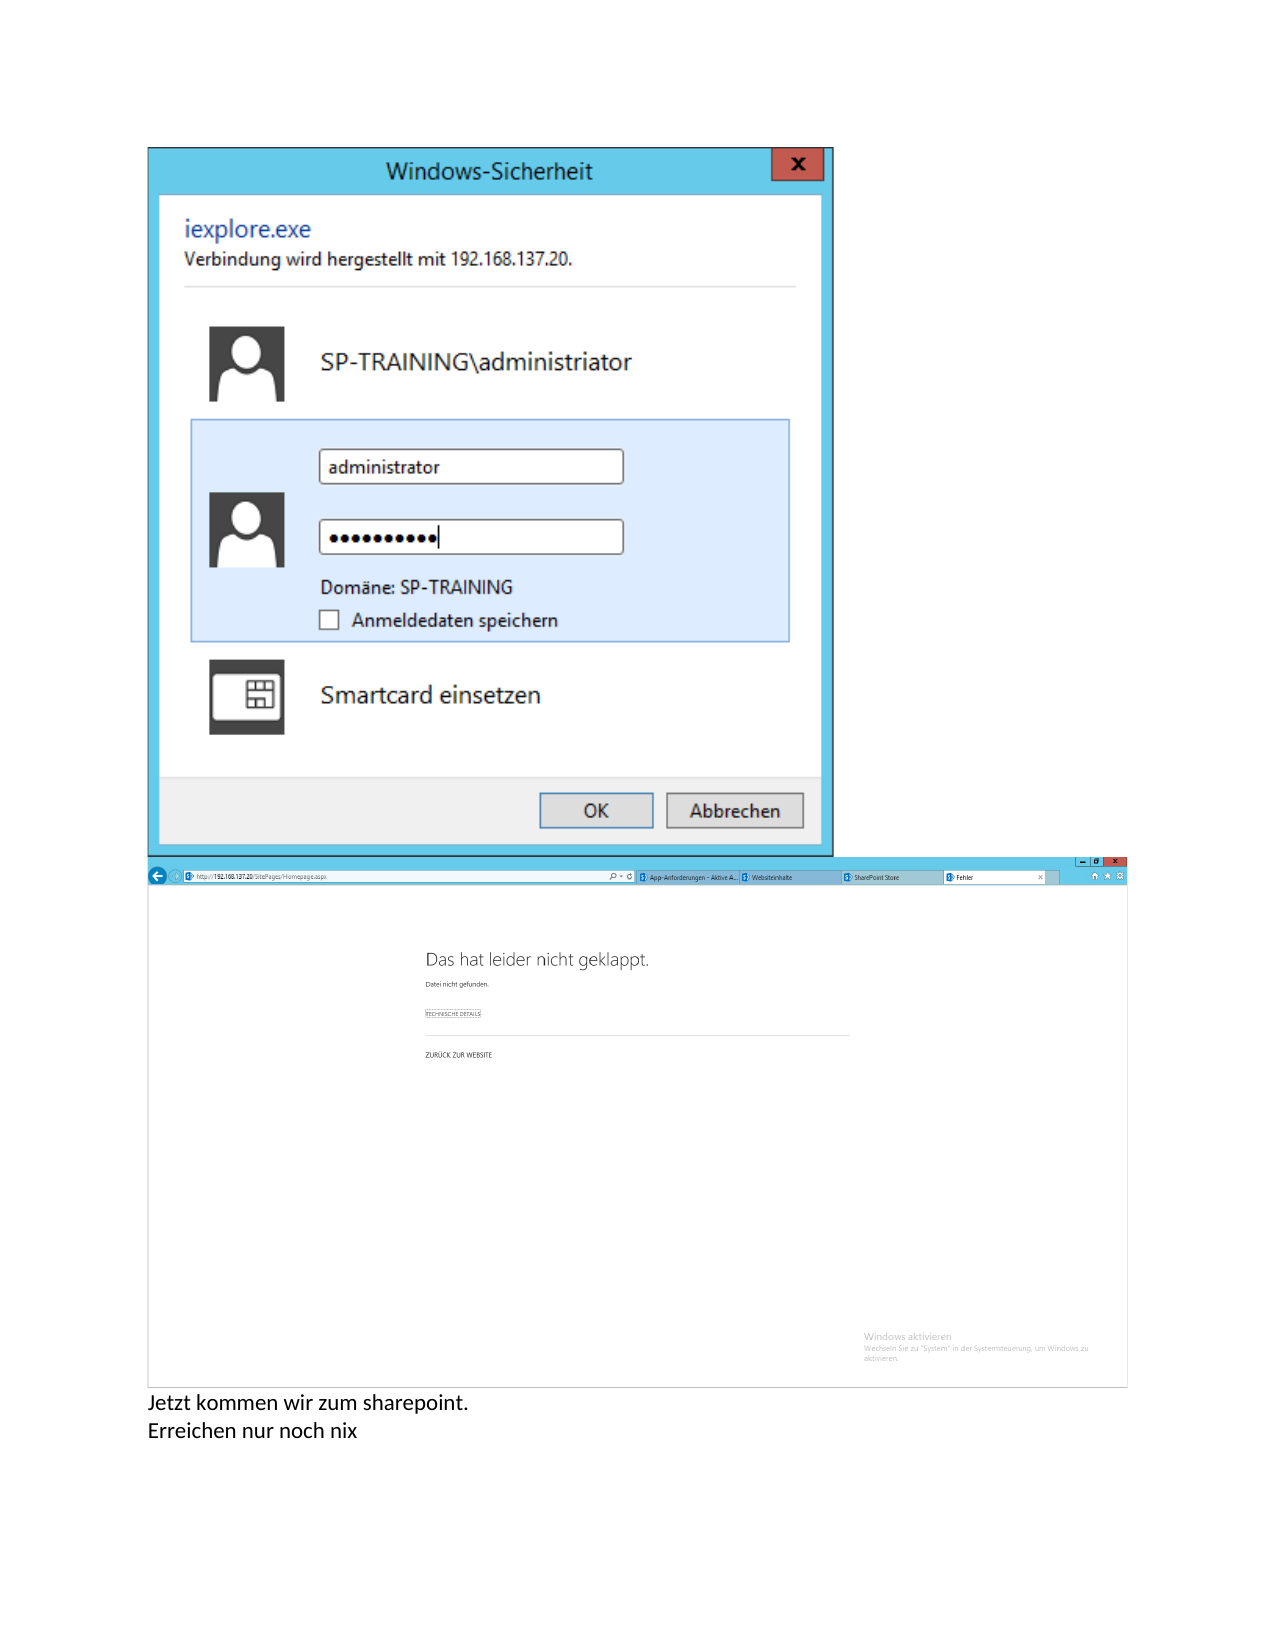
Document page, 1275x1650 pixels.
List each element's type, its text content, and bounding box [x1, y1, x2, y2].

text Jetzt kommen wir zum sharepoint. [148, 1388, 1127, 1416]
text Erreichen nur noch nix [148, 1416, 1127, 1444]
picture [147, 147, 1128, 1388]
